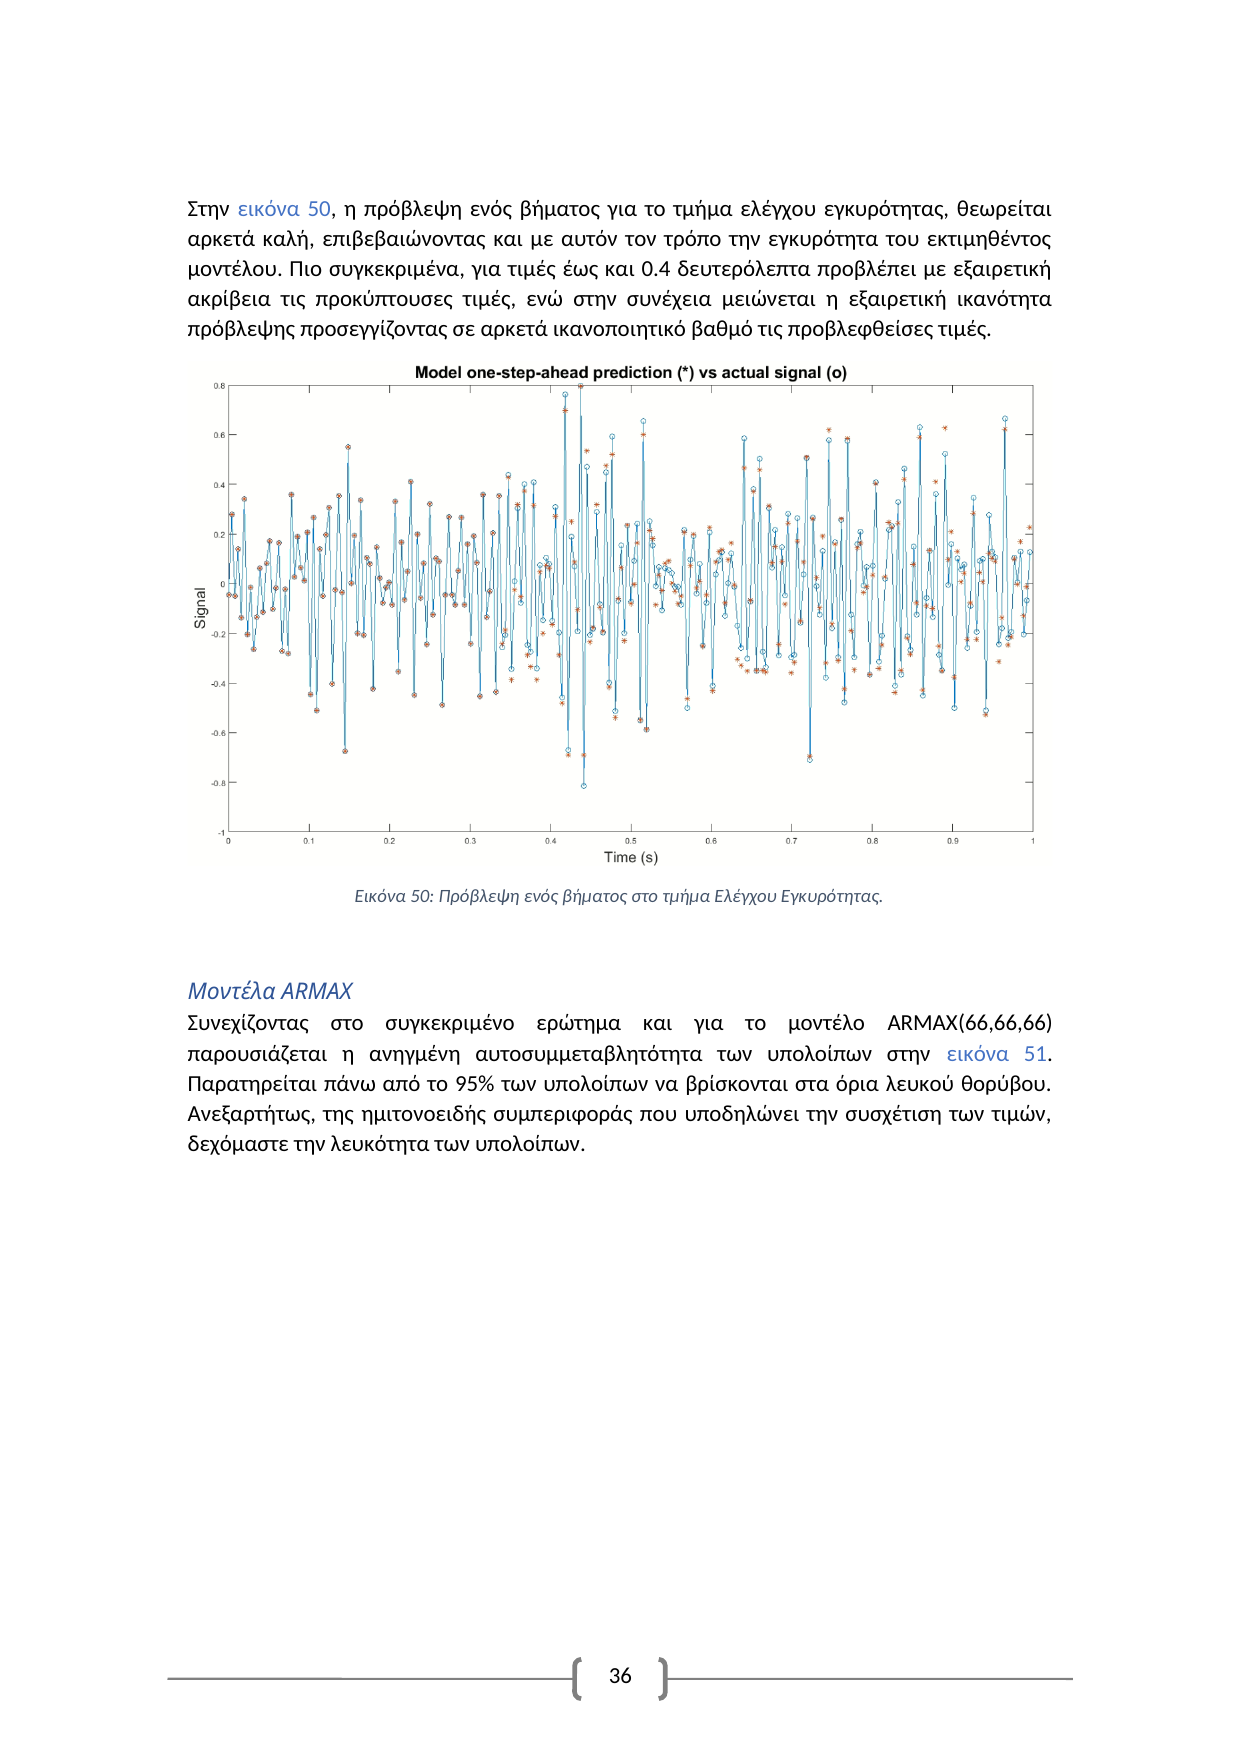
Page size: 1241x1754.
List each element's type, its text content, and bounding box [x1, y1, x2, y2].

subtitle Μοντέλα ARMAX [187, 975, 1053, 1006]
text Στην εικόνα 50, η πρόβλεψη ενός βήματος για το τμήμα ελέγχου εγκυρότητας, θεωρείται αρκετά καλή, επιβεβαιώνοντας και με αυτόν τον τρόπο την εγκυρότητα του εκτιμηθέντος μοντέλου. Πιο συγκεκριμένα, για τιμές έως και 0.4 δευτερόλεπτα προβλέπει με εξαιρετική ακρίβεια τις προκύπτουσες τιμές, ενώ στην συνέχεια μειώνεται η εξαιρετική ικανότητα πρόβλεψης προσεγγίζοντας σε αρκετά ικανοποιητικό βαθμό τις προβλεφθείσες τιμές. [187, 194, 1053, 343]
picture [187, 361, 1053, 866]
text Συνεχίζοντας στο συγκεκριμένο ερώτημα και για το μοντέλο ARMAX(66,66,66) παρουσιάζεται η ανηγμένη αυτοσυμμεταβλητότητα των υπολοίπων στην εικόνα 51. Παρατηρείται πάνω από το 95% των υπολοίπων να βρίσκονται στα όρια λευκού θορύβου. Ανεξαρτήτως, της ημιτονοειδής συμπεριφοράς που υποδηλώνει την συσχέτιση των τιμών, δεχόμαστε την λευκότητα των υπολοίπων. [187, 1008, 1053, 1157]
